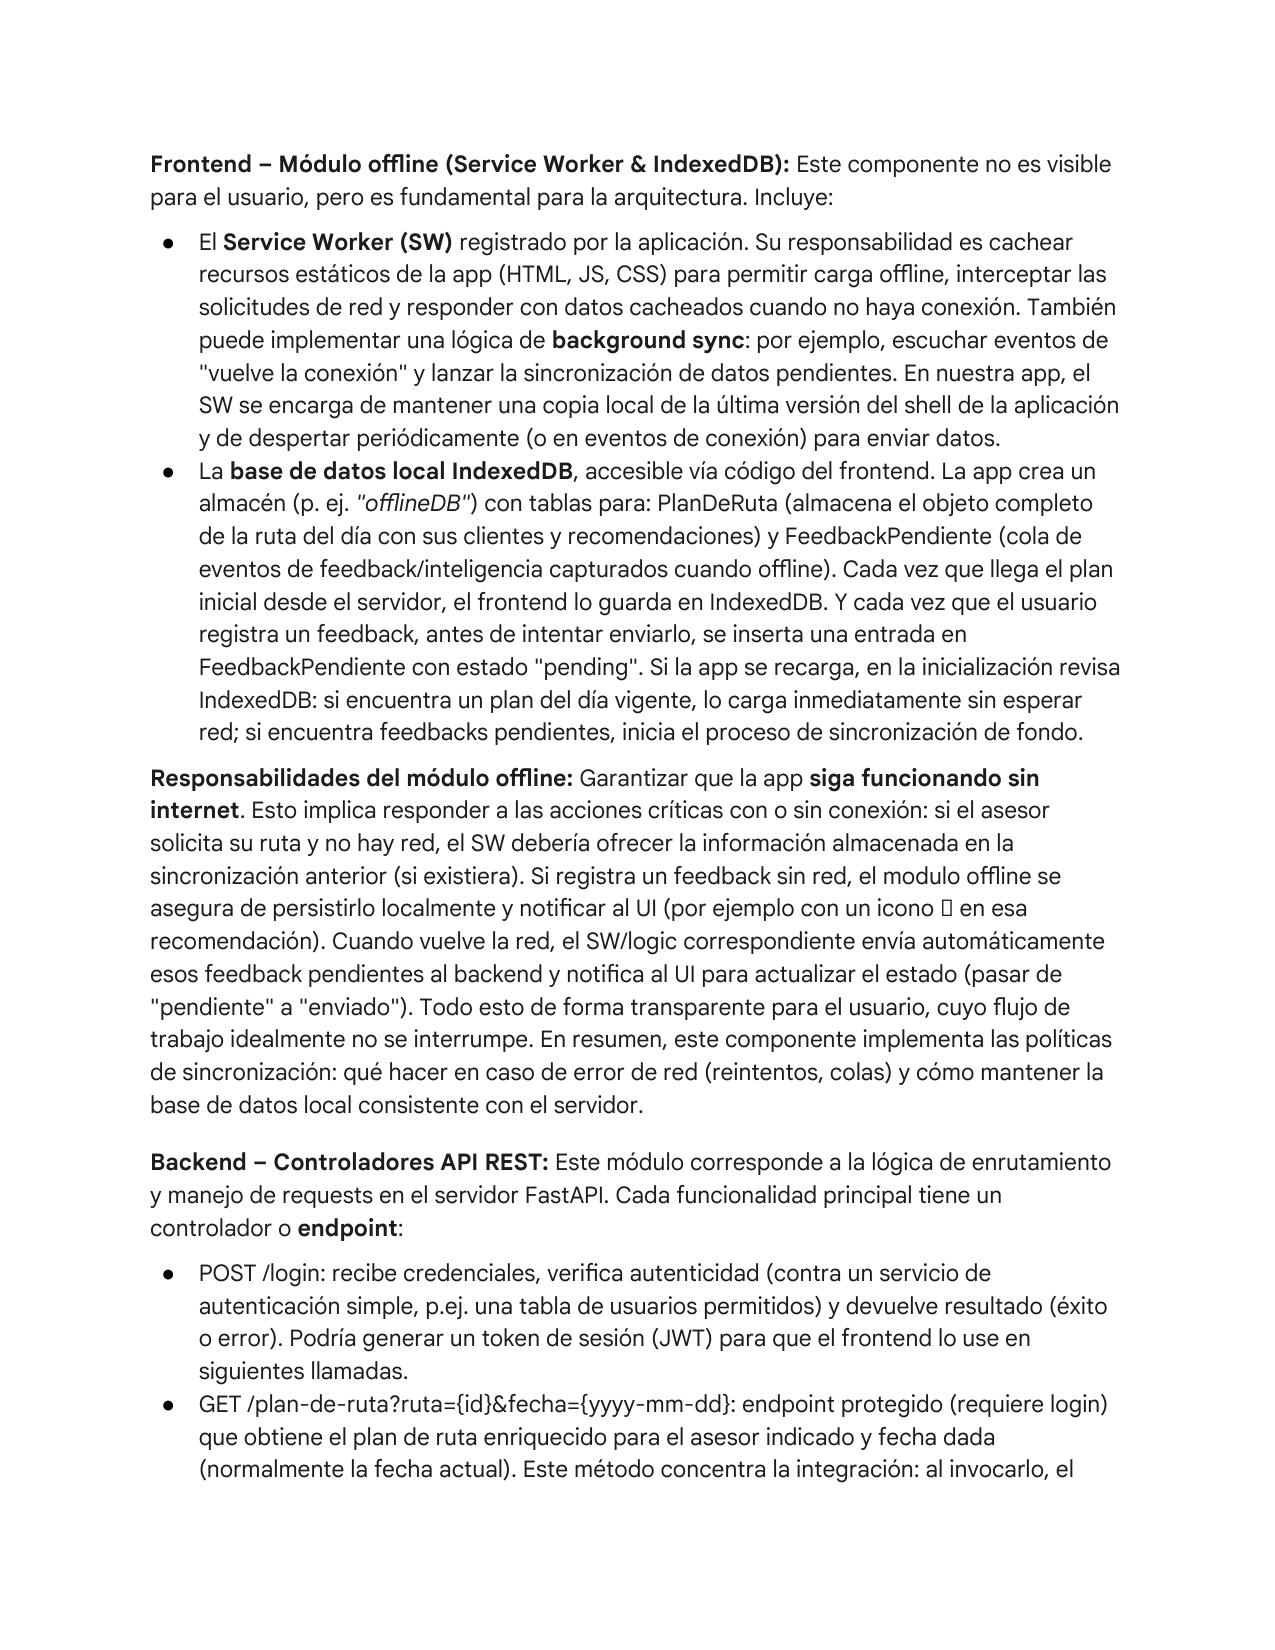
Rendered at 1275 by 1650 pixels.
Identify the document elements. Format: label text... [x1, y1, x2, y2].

list POST /login: recibe credenciales, verifica autenticidad (contra un servicio de autenticación simple, p.ej. una tabla de usuarios permitidos) y devuelve resultado (éxito o error). Podría generar un token de sesión (JWT) para que el frontend lo use en siguientes llamadas. [161, 1259, 1125, 1386]
list El Service Worker (SW) registrado por la aplicación. Su responsabilidad es cachear recursos estáticos de la app (HTML, JS, CSS) para permitir carga offline, interceptar las solicitudes de red y responder con datos cacheados cuando no haya conexión. También puede implementar una lógica de background sync: por ejemplo, escuchar eventos de "vuelve la conexión" y lanzar la sincronización de datos pendientes. En nuestra app, el SW se encarga de mantener una copia local de la última versión del shell de la aplicación y de despertar periódicamente (o en eventos de conexión) para enviar datos. [161, 228, 1125, 453]
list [161, 1390, 1125, 1484]
list La base de datos local IndexedDB, accesible vía código del frontend. La app crea un almacén (p. ej. "offlineDB") con tablas para: PlanDeRuta (almacena el objeto completo de la ruta del día con sus clientes y recomendaciones) y FeedbackPendiente (cola de eventos de feedback/inteligencia capturados cuando offline). Cada vez que llega el plan inicial desde el servidor, el frontend lo guarda en IndexedDB. Y cada vez que el usuario registra un feedback, antes de intentar enviarlo, se inserta una entrada en FeedbackPendiente con estado "pending". Si la app se recarga, en la inicialización revisa IndexedDB: si encuentra un plan del día vigente, lo carga inmediatamente sin esperar red; si encuentra feedbacks pendientes, inicia el proceso de sincronización de fondo. [161, 457, 1125, 747]
text Frontend – Módulo offline (Service Worker & IndexedDB): Este componente no es visible para el usuario, pero es fundamental para la arquitectura. Incluye: [150, 150, 1125, 211]
text Backend – Controladores API REST: Este módulo corresponde a la lógica de enrutamiento y manejo de requests en el servidor FastAPI. Cada funcionalidad principal tiene un controlador o endpoint: [150, 1148, 1125, 1243]
text Responsabilidades del módulo offline: Garantizar que la app siga funcionando sin internet. Esto implica responder a las acciones críticas con o sin conexión: si el asesor solicita su ruta y no hay red, el SW debería ofrecer la información almacenada en la sincronización anterior (si existiera). Si registra un feedback sin red, el modulo offline se asegura de persistirlo localmente y notificar al UI (por ejemplo con un icono 🔄 en esa recomendación). Cuando vuelve la red, el SW/logic correspondiente envía automáticamente esos feedback pendientes al backend y notifica al UI para actualizar el estado (pasar de "pendiente" a "enviado"). Todo esto de forma transparente para el usuario, cuyo flujo de trabajo idealmente no se interrumpe. En resumen, este componente implementa las políticas de sincronización: qué hacer en caso de error de red (reintentos, colas) y cómo mantener la base de datos local consistente con el servidor. [150, 764, 1125, 1119]
